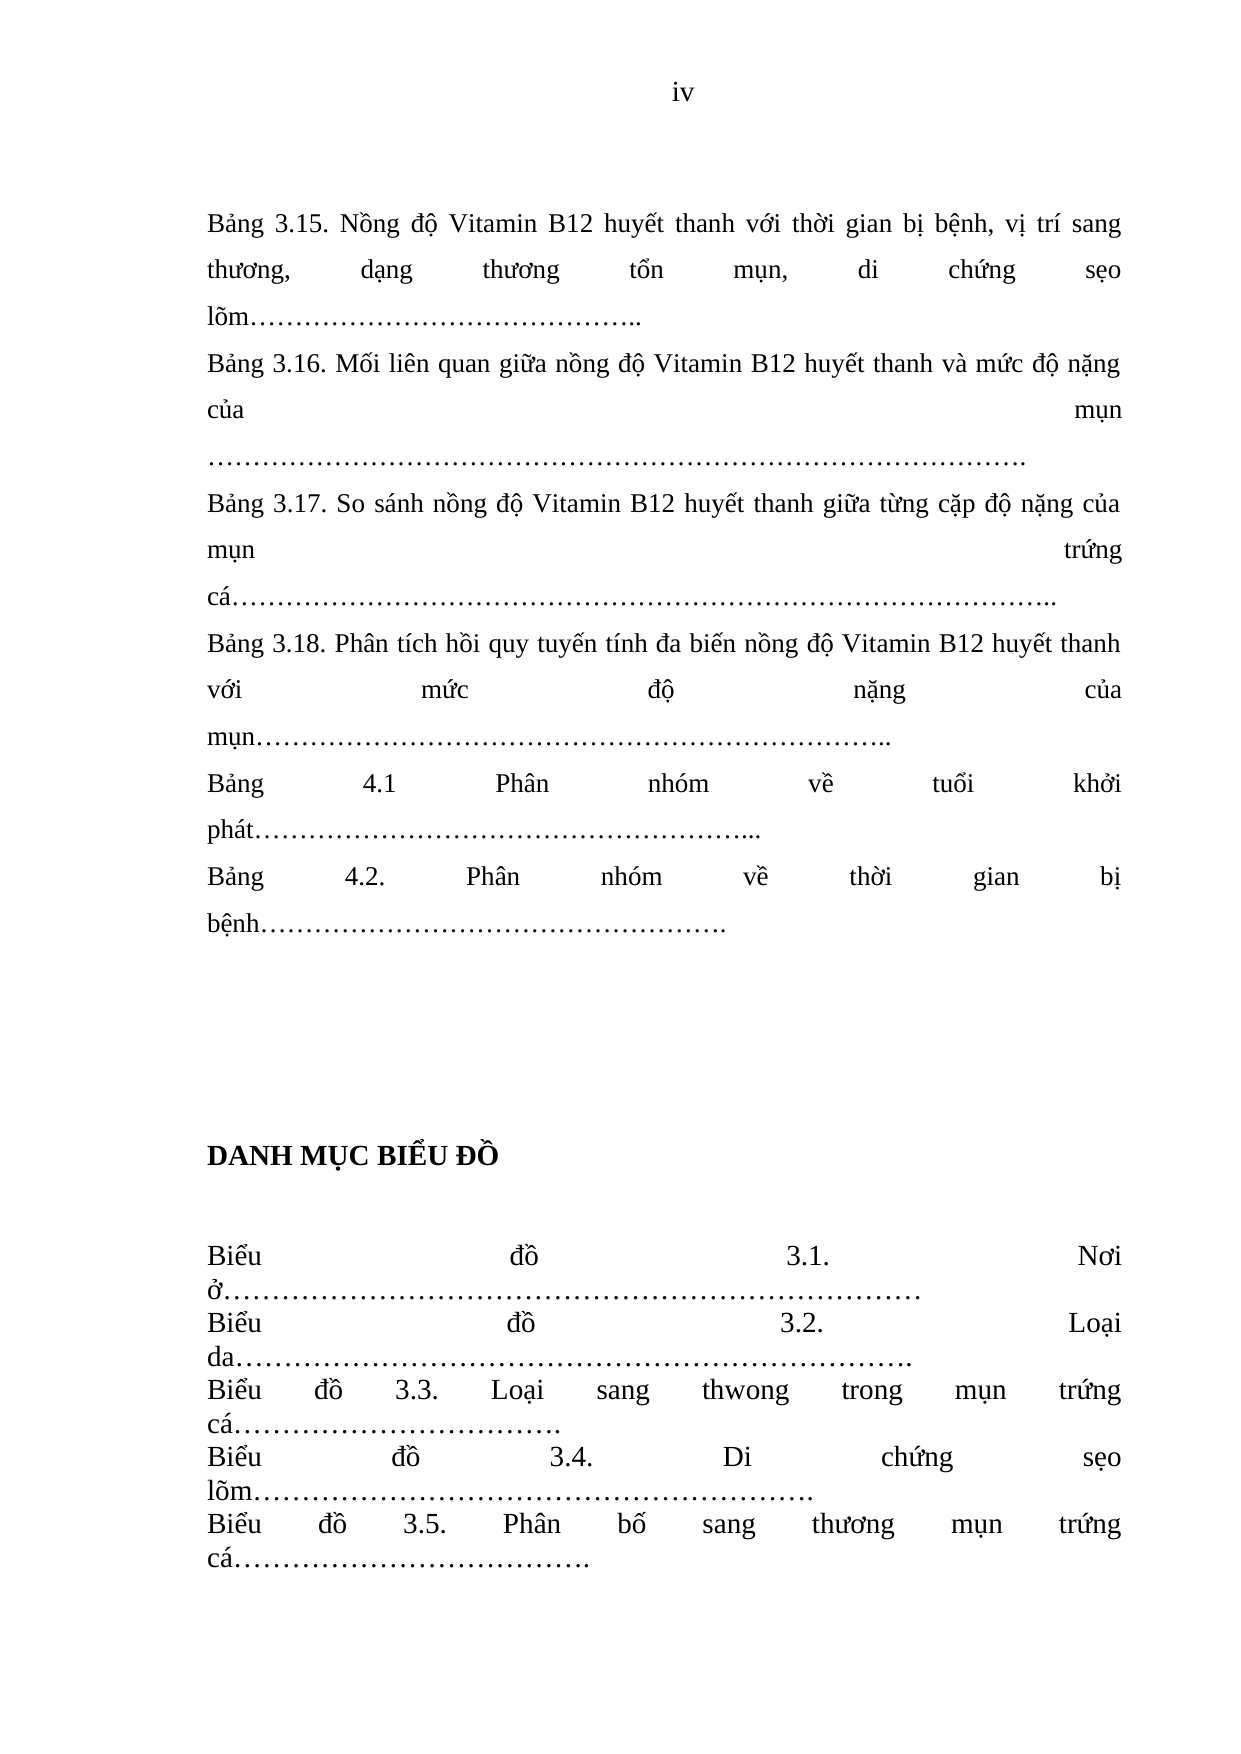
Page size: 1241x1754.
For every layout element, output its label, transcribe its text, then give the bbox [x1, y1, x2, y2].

text Biểu đồ 3.3. Loại sang thwong trong mụn trứng cá……………………………. [207, 1372, 1122, 1439]
text Bảng 3.18. Phân tích hồi quy tuyến tính đa biến nồng độ Vitamin B12 huyết thanh với mức độ nặng của mụn…………………………………………………………….. [207, 627, 1122, 751]
text DANH MỤC BIỂU ĐỒ [207, 1138, 1122, 1171]
text Biểu đồ 3.1. Nơi ở……………………………………………………………… [207, 1238, 1122, 1305]
text Biểu đồ 3.2. Loại da……………………………………………………………. [207, 1305, 1122, 1372]
text Bảng 4.2. Phân nhóm về thời gian bị bệnh……………………………………………. [207, 860, 1122, 938]
text Bảng 4.1 Phân nhóm về tuổi khởi phát………………………………………………... [207, 767, 1122, 844]
text Biểu đồ 3.5. Phân bố sang thương mụn trứng cá………………………………. [207, 1507, 1122, 1574]
text Bảng 3.17. So sánh nồng độ Vitamin B12 huyết thanh giữa từng cặp độ nặng của mụn trứng cá……………………………………………………………………………….. [207, 487, 1122, 611]
text Bảng 3.15. Nồng độ Vitamin B12 huyết thanh với thời gian bị bệnh, vị trí sang thương, dạng thương tổn mụn, di chứng sẹo lõm…………………………………….. [207, 207, 1122, 331]
text Bảng 3.16. Mối liên quan giữa nồng độ Vitamin B12 huyết thanh và mức độ nặng của mụn ………………………………………………………………………………. [207, 347, 1122, 471]
text Biểu đồ 3.4. Di chứng sẹo lõm…………………………………………………. [207, 1439, 1122, 1507]
